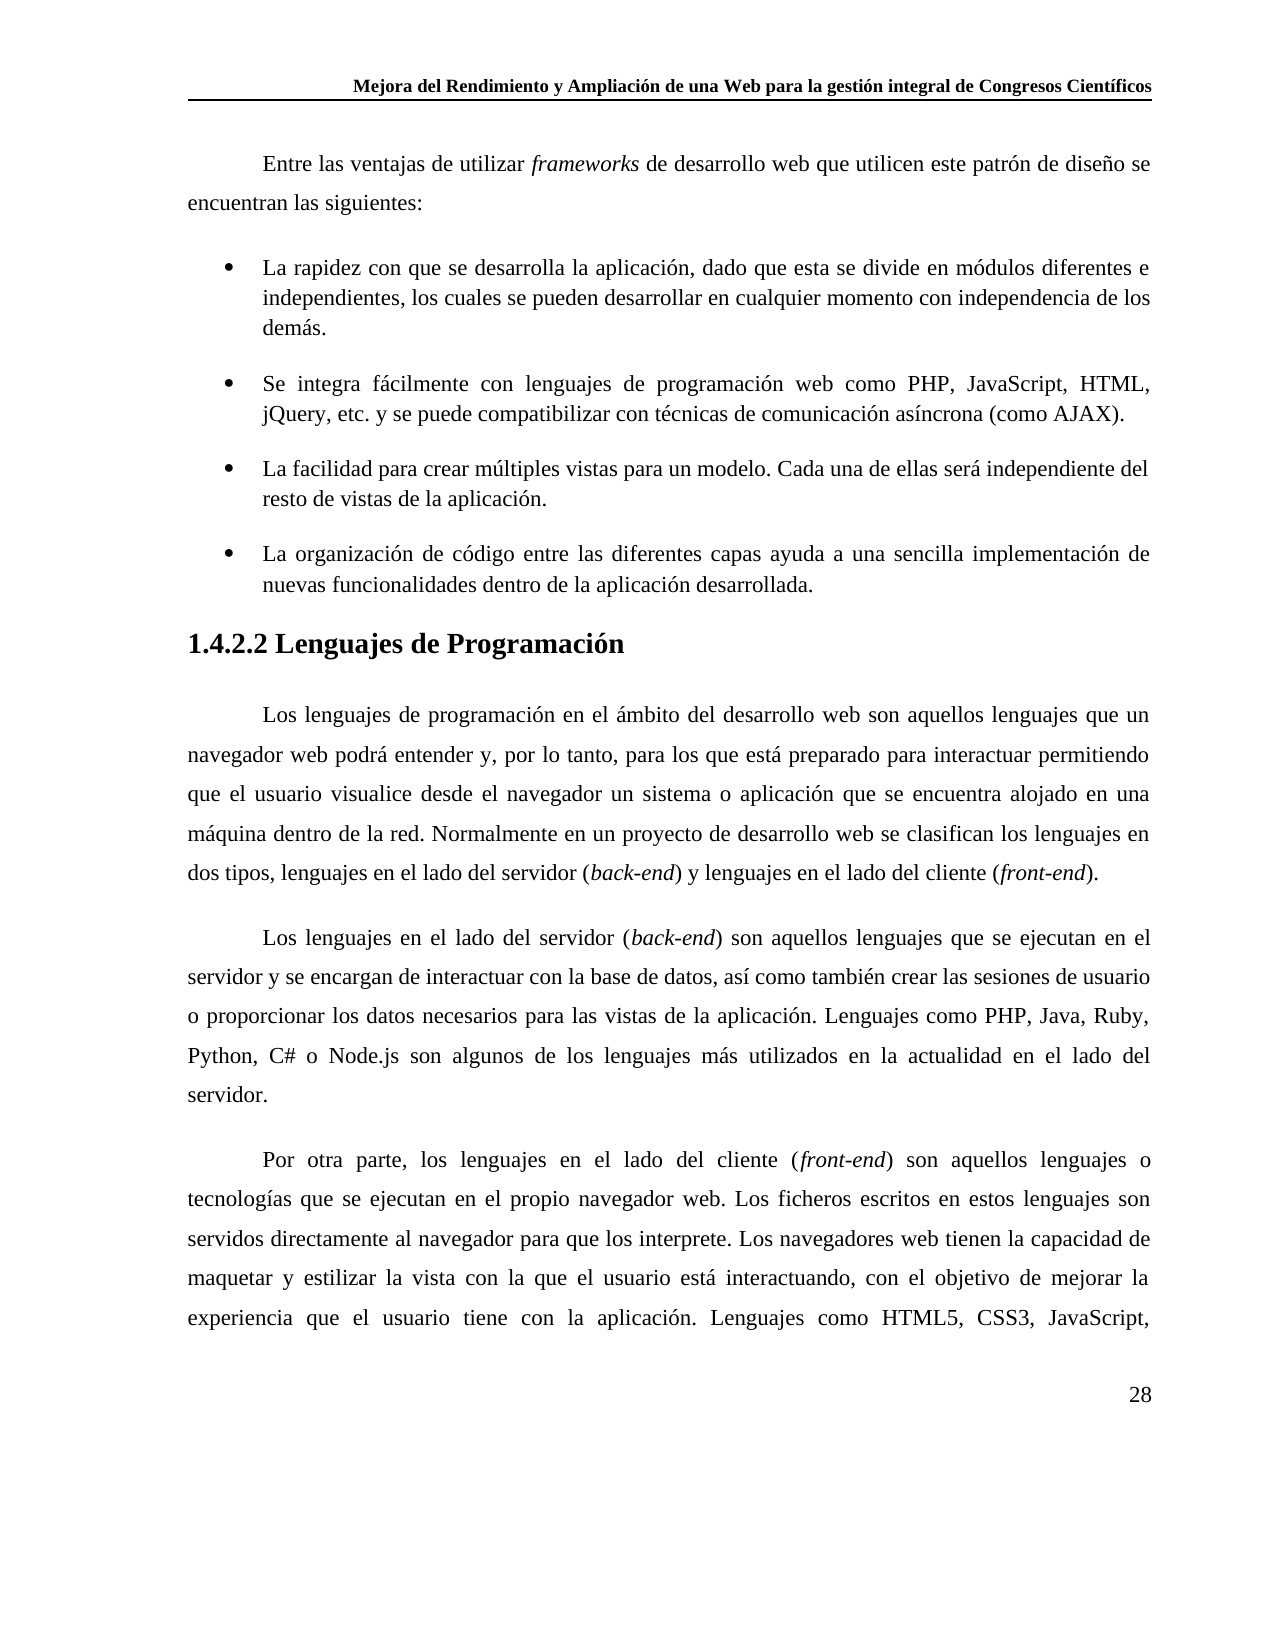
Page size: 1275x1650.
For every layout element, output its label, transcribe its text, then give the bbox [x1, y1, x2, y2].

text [187, 1146, 1152, 1330]
list La rapidez con que se desarrolla la aplicación, dado que esta se divide en módulos diferentes e independientes, los cuales se pueden desarrollar en cualquier momento con independencia de los demás. [225, 254, 1152, 341]
text Los lenguajes de programación en el ámbito del desarrollo web son aquellos lenguajes que un navegador web podrá entender y, por lo tanto, para los que está preparado para interactuar permitiendo que el usuario visualice desde el navegador un sistema o aplicación que se encuentra alojado en una máquina dentro de la red. Normalmente en un proyecto de desarrollo web se clasifican los lenguajes en dos tipos, lenguajes en el lado del servidor (back-end) y lenguajes en el lado del cliente (front-end). [187, 701, 1152, 885]
list Se integra fácilmente con lenguajes de programación web como PHP, JavaScript, HTML, jQuery, etc. y se puede compatibilizar con técnicas de comunicación asíncrona (como AJAX). [225, 369, 1152, 426]
text Entre las ventajas de utilizar frameworks de desarrollo web que utilicen este patrón de diseño se encuentran las siguientes: [187, 150, 1152, 216]
list La facilidad para crear múltiples vistas para un modelo. Cada una de ellas será independiente del resto de vistas de la aplicación. [225, 455, 1152, 512]
text Los lenguajes en el lado del servidor (back-end) son aquellos lenguajes que se ejecutan en el servidor y se encargan de interactuar con la base de datos, así como también crear las sesiones de usuario o proporcionar los datos necesarios para las vistas de la aplicación. Lenguajes como PHP, Java, Ruby, Python, C# o Node.js son algunos de los lenguajes más utilizados en la actualidad en el lado del servidor. [187, 923, 1152, 1108]
title 1.4.2.2 Lenguajes de Programación [187, 626, 1152, 659]
list La organización de código entre las diferentes capas ayuda a una sencilla implementación de nuevas funcionalidades dentro de la aplicación desarrollada. [225, 540, 1152, 597]
